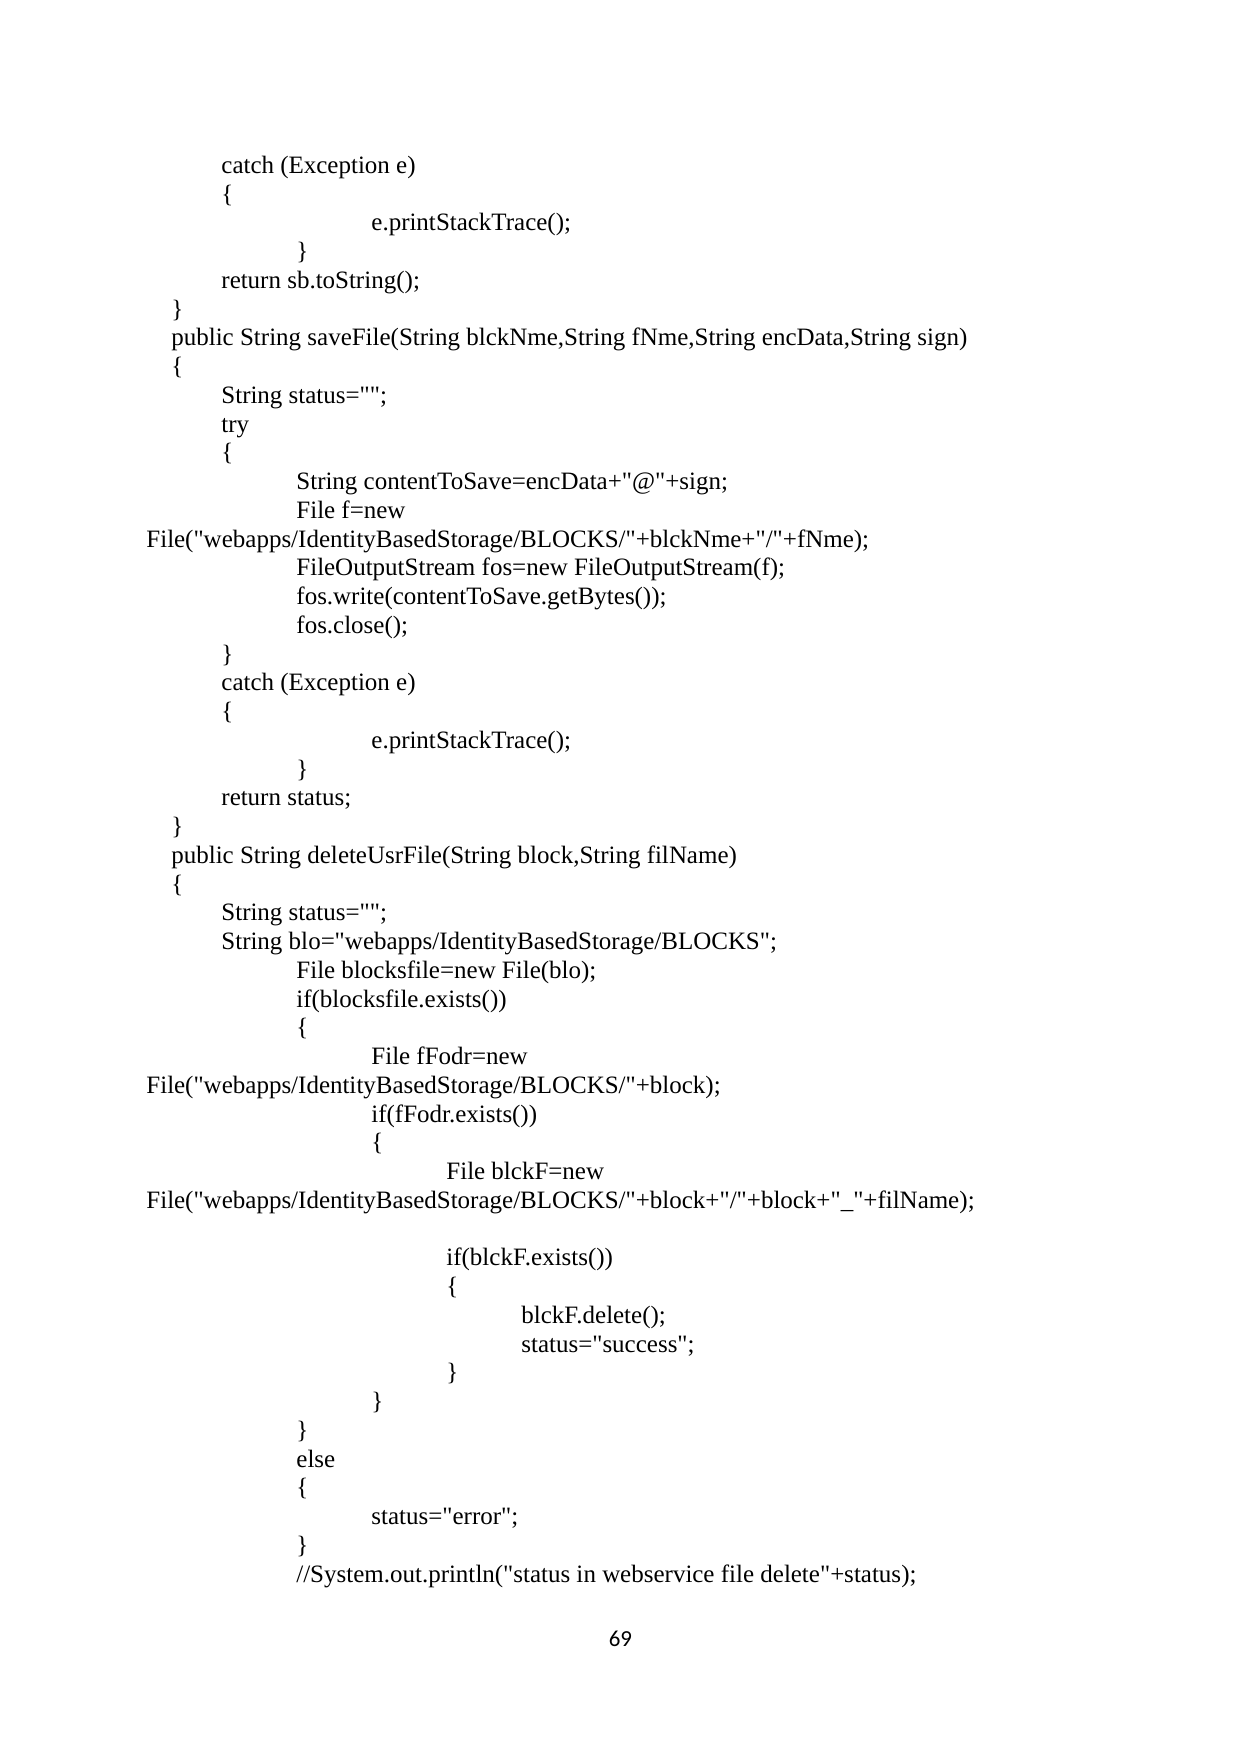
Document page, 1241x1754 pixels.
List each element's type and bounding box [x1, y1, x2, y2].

table_cell [135, 150, 1036, 1587]
